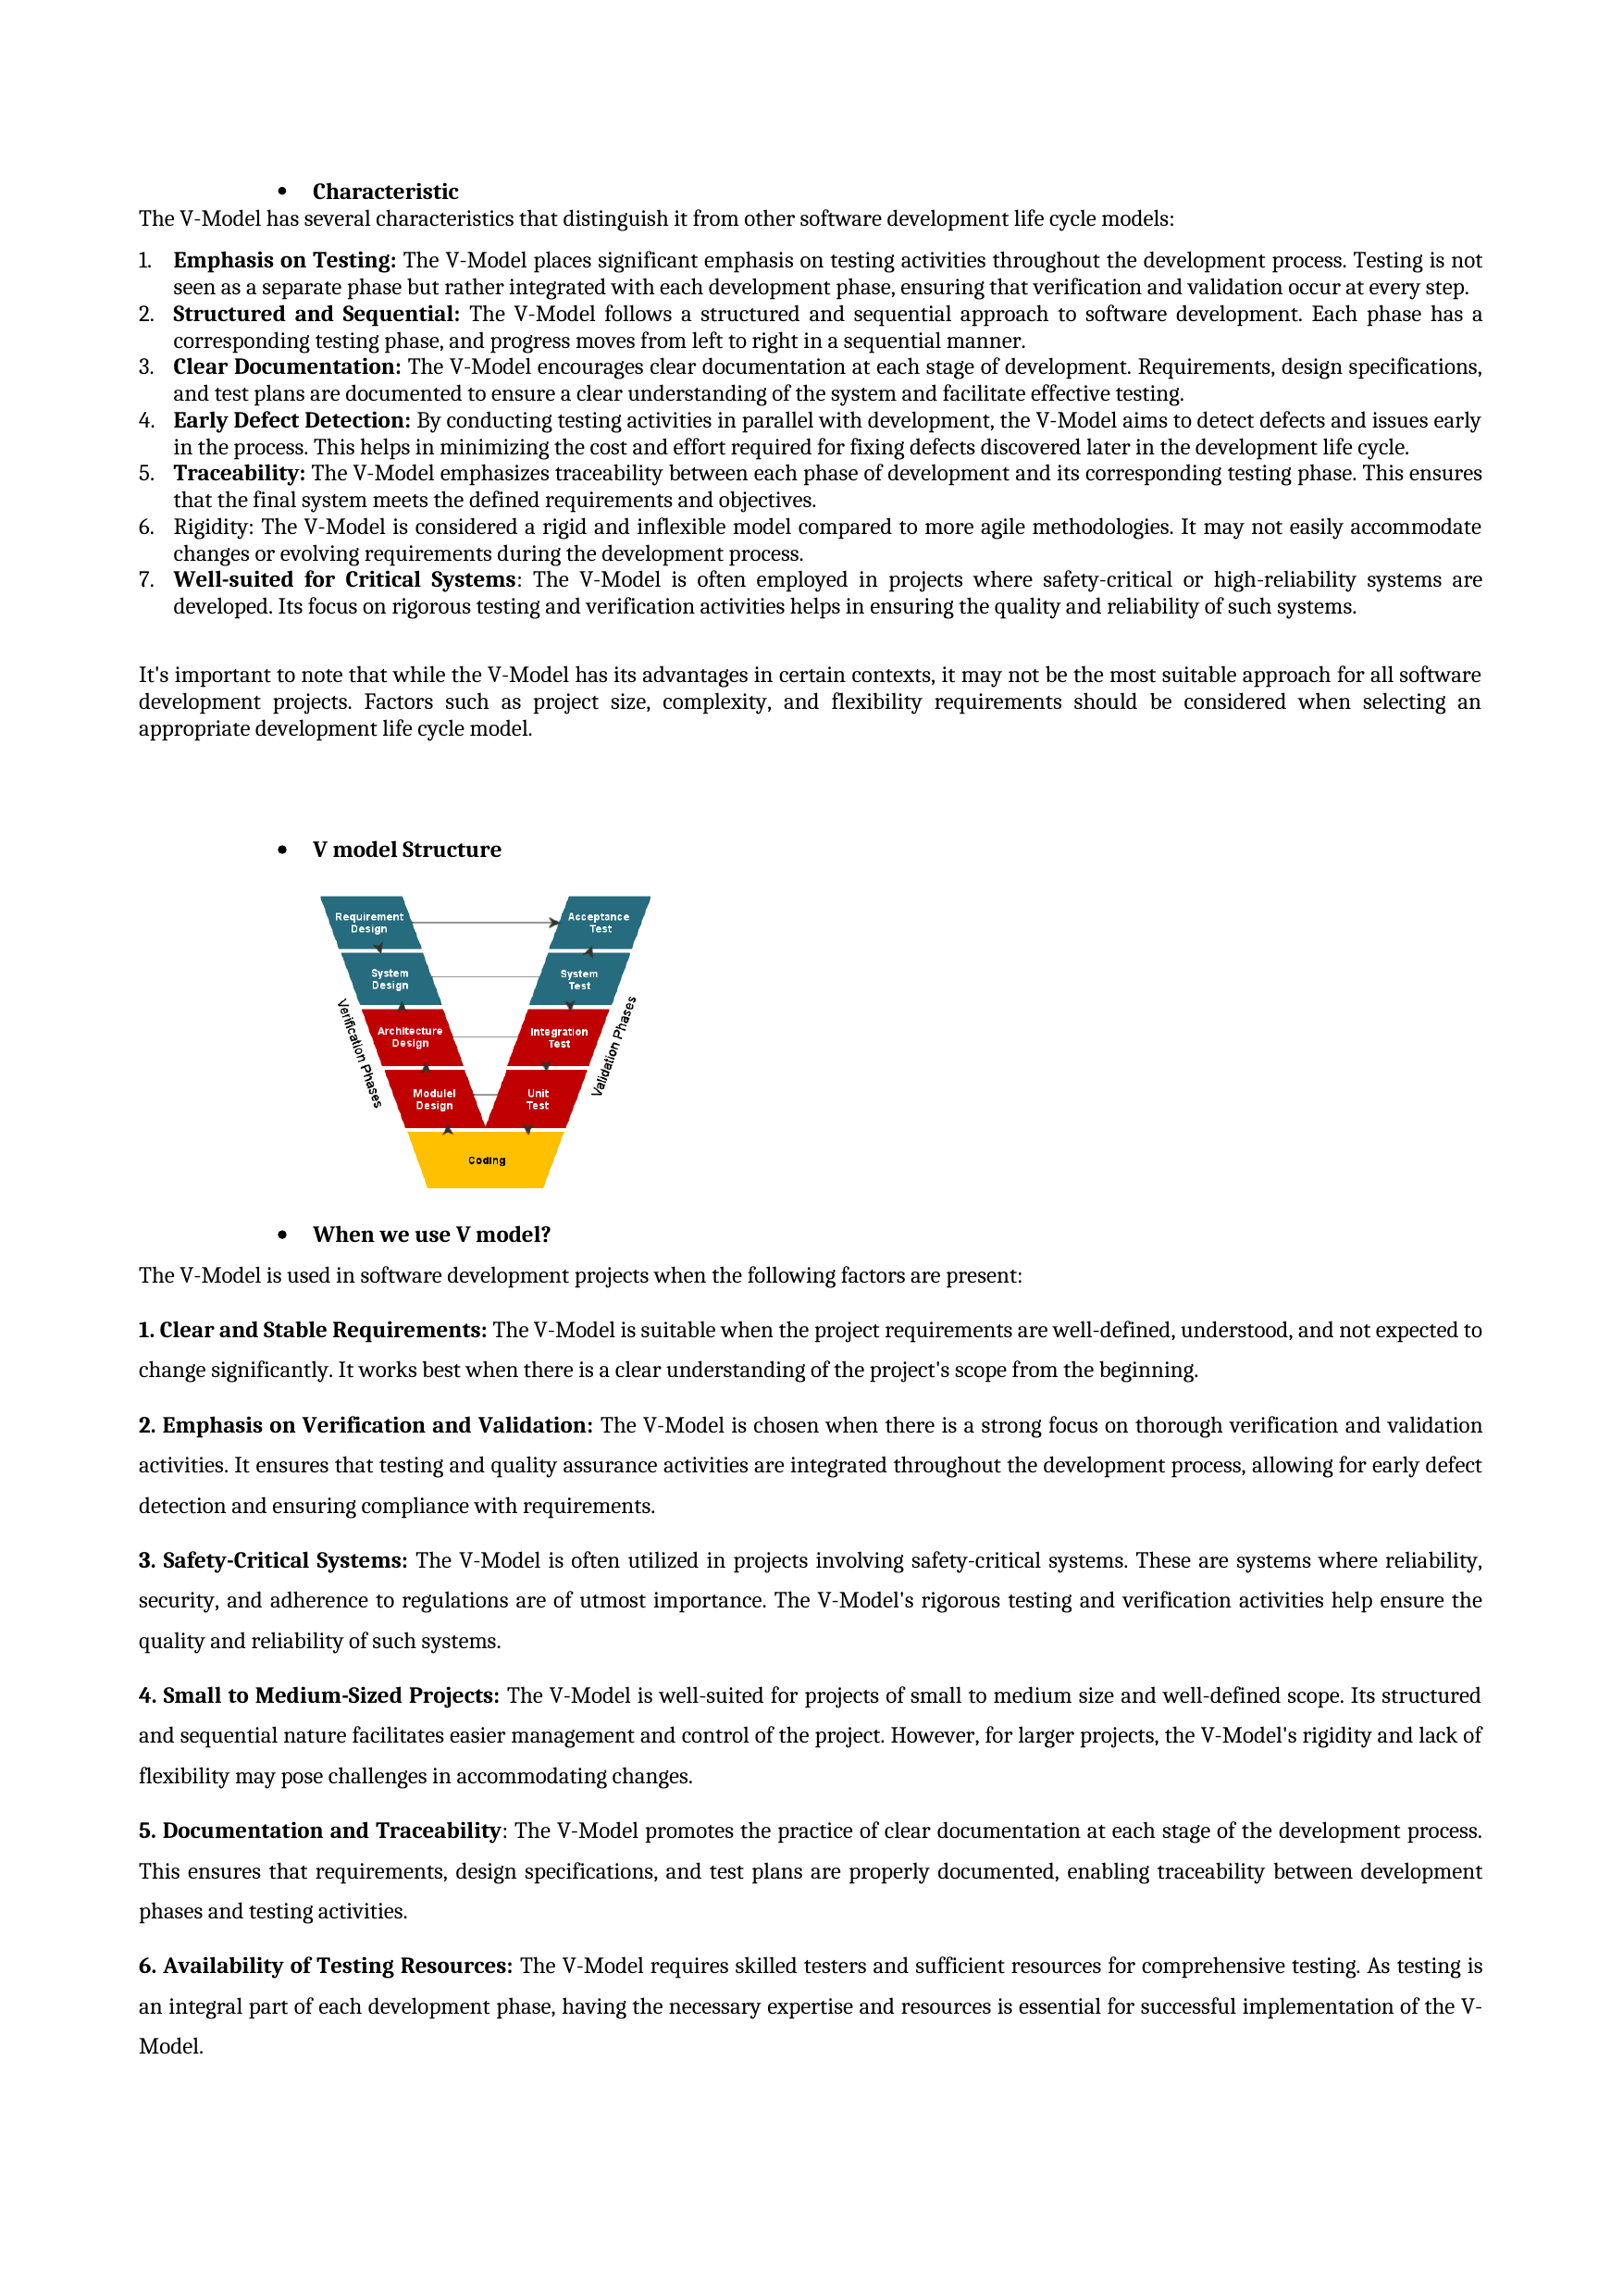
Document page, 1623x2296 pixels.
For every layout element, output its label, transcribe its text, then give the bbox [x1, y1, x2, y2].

picture [313, 876, 658, 1210]
text 1. Clear and Stable Requirements: The V-Model is suitable when the project requirements are well-defined, understood, and not expected to change significantly. It works best when there is a clear understanding of the project's scope from the beginning. [139, 1317, 1484, 1384]
list Traceability: The V-Model emphasizes traceability between each phase of development and its corresponding testing phase. This ensures that the final system meets the defined requirements and objectives. [139, 460, 1484, 514]
text 5. Documentation and Traceability: The V-Model promotes the practice of clear documentation at each stage of the development process. This ensures that requirements, design specifications, and test plans are properly documented, enabling traceability between development phases and testing activities. [139, 1818, 1484, 1924]
text The V-Model is used in software development projects when the following factors are present: [139, 1261, 1484, 1288]
list V model Structure [279, 837, 1484, 863]
list Early Defect Detection: By conducting testing activities in parallel with development, the V-Model aims to detect defects and issues early in the process. This helps in minimizing the cost and effort required for fixing defects discovered later in the development life cycle. [139, 407, 1484, 460]
text 4. Small to Medium-Sized Projects: The V-Model is well-suited for projects of small to medium size and well-defined scope. Its structured and sequential nature facilitates easier management and control of the project. However, for larger projects, the V-Model's rigidity and lack of flexibility may pose challenges in accommodating changes. [139, 1682, 1484, 1789]
list Emphasis on Testing: The V-Model places significant emphasis on testing activities throughout the development process. Testing is not seen as a separate phase but rather integrated with each development phase, ensuring that verification and validation occur at every step. [139, 247, 1484, 301]
text The V-Model has several characteristics that distinguish it from other software development life cycle models: [139, 205, 1484, 232]
list Characteristic [279, 179, 1484, 205]
text 2. Emphasis on Verification and Validation: The V-Model is chosen when there is a strong focus on thorough verification and validation activities. It ensures that testing and quality assurance activities are integrated throughout the development process, allowing for early defect detection and ensuring compliance with requirements. [139, 1412, 1484, 1519]
list Structured and Sequential: The V-Model follows a structured and sequential approach to software development. Each phase has a corresponding testing phase, and progress moves from left to right in a sequential manner. [139, 301, 1484, 354]
text 3. Safety-Critical Systems: The V-Model is often utilized in projects involving safety-critical systems. These are systems where reliability, security, and adherence to regulations are of utmost importance. The V-Model's rigorous testing and verification activities help ensure the quality and reliability of such systems. [139, 1547, 1484, 1654]
text It's important to note that while the V-Model has its advantages in certain contexts, it may not be the most suitable approach for all software development projects. Factors such as project size, complexity, and flexibility requirements should be considered when selecting an appropriate development life cycle model. [139, 662, 1484, 741]
list Well-suited for Critical Systems: The V-Model is often employed in projects where safety-critical or high-reliability systems are developed. Its focus on rigorous testing and verification activities helps in ensuring the quality and reliability of such systems. [139, 566, 1484, 620]
text 6. Availability of Testing Resources: The V-Model requires skilled testers and sufficient resources for comprehensive testing. As testing is an integral part of each development phase, having the necessary expertise and resources is essential for successful implementation of the V-Model. [139, 1953, 1484, 2059]
list When we use V model? [279, 1222, 1484, 1248]
list Clear Documentation: The V-Model encourages clear documentation at each stage of development. Requirements, design specifications, and test plans are documented to ensure a clear understanding of the system and facilitate effective testing. [139, 354, 1484, 407]
list Rigidity: The V-Model is considered a rigid and inflexible model compared to more agile methodologies. It may not easily accommodate changes or evolving requirements during the development process. [139, 514, 1484, 566]
